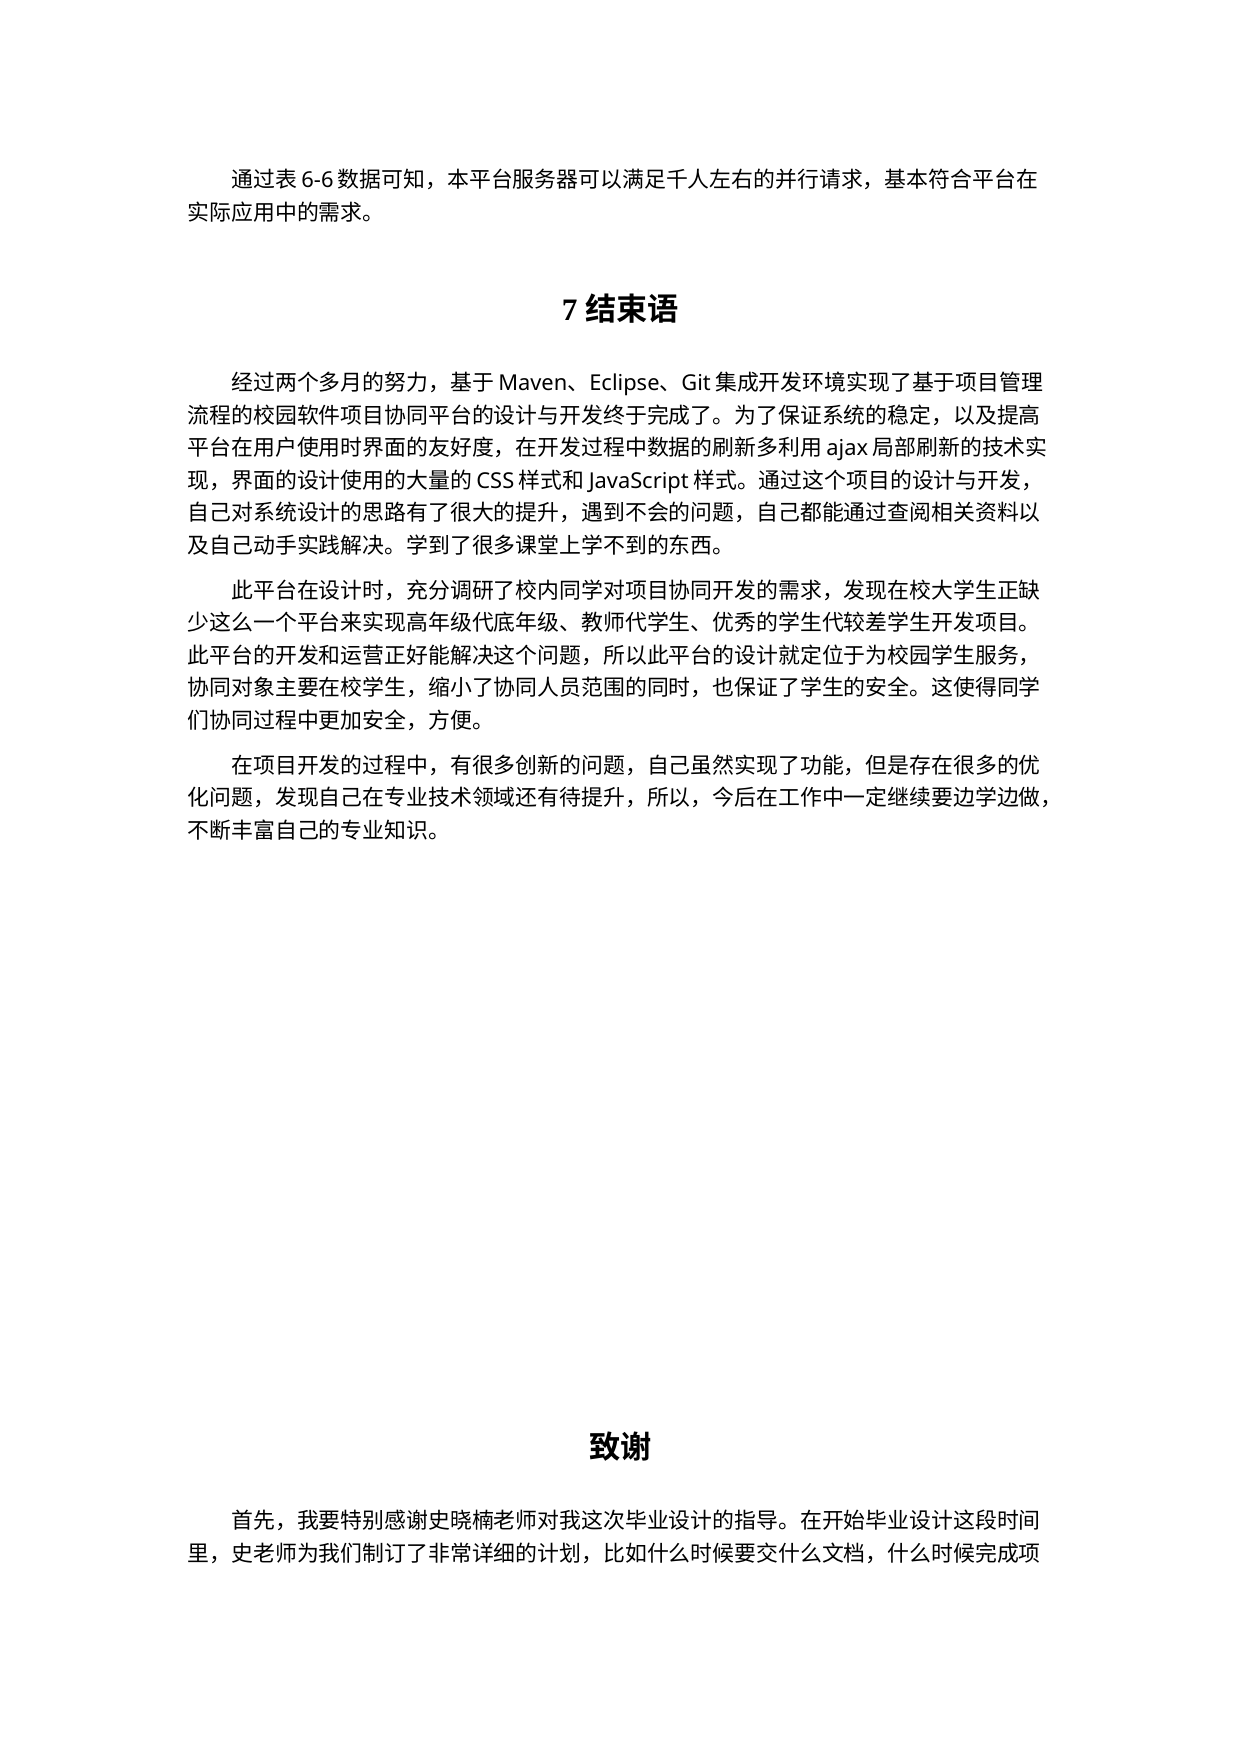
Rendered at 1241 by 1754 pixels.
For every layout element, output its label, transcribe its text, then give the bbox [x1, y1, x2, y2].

text 在项目开发的过程中，有很多创新的问题，自己虽然实现了功能，但是存在很多的优化问题，发现自己在专业技术领域还有待提升，所以，今后在工作中一定继续要边学边做，不断丰富自己的专业知识。 [187, 747, 1053, 845]
text 致谢 [187, 1422, 1053, 1467]
text 通过表6-6数据可知，本平台服务器可以满足千人左右的并行请求，基本符合平台在实际应用中的需求。 [187, 162, 1053, 227]
text 此平台在设计时，充分调研了校内同学对项目协同开发的需求，发现在校大学生正缺少这么一个平台来实现高年级代底年级、教师代学生、优秀的学生代较差学生开发项目。此平台的开发和运营正好能解决这个问题，所以此平台的设计就定位于为校园学生服务，协同对象主要在校学生，缩小了协同人员范围的同时，也保证了学生的安全。这使得同学们协同过程中更加安全，方便。 [187, 572, 1053, 735]
text 7 结束语 [187, 284, 1053, 330]
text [187, 1503, 1053, 1568]
text 经过两个多月的努力，基于Maven、Eclipse、Git集成开发环境实现了基于项目管理流程的校园软件项目协同平台的设计与开发终于完成了。为了保证系统的稳定，以及提高平台在用户使用时界面的友好度，在开发过程中数据的刷新多利用ajax局部刷新的技术实现，界面的设计使用的大量的CSS样式和JavaScript样式。通过这个项目的设计与开发，自己对系统设计的思路有了很大的提升，遇到不会的问题，自己都能通过查阅相关资料以及自己动手实践解决。学到了很多课堂上学不到的东西。 [187, 365, 1053, 560]
